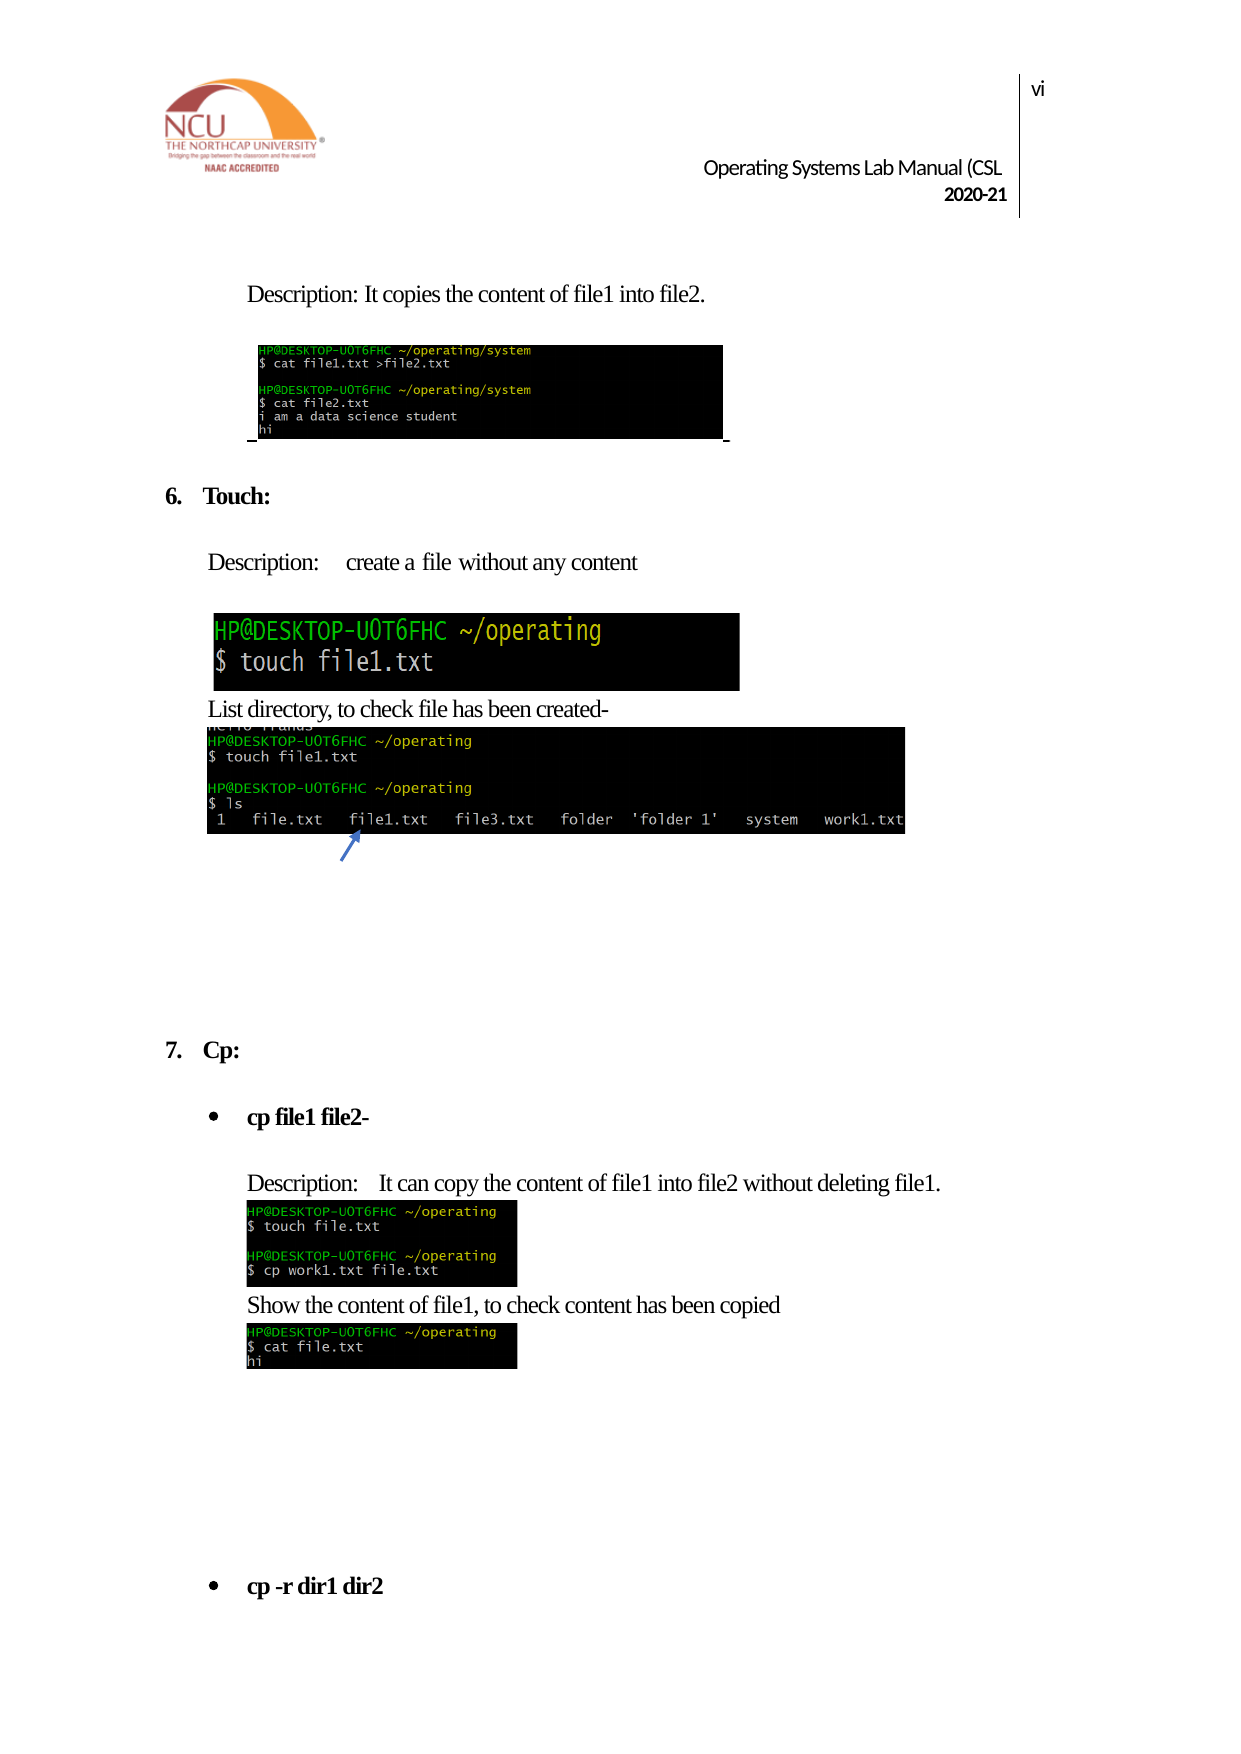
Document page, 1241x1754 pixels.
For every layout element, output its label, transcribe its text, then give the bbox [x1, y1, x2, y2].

picture [246, 1323, 518, 1369]
picture [213, 613, 740, 691]
picture [258, 345, 723, 439]
picture [161, 73, 325, 175]
list Description: create a file without any content [202, 547, 1090, 576]
picture [246, 1200, 518, 1287]
picture [207, 727, 906, 834]
list Cp: [165, 1036, 1090, 1064]
list Description: It copies the content of file1 into file2. [247, 279, 1090, 308]
list cp -r dir1 dir2 [209, 1571, 1090, 1600]
list Description: It can copy the content of file1 into file2 without deleting file1. [247, 1168, 1090, 1196]
list cp file1 file2- [209, 1102, 1090, 1130]
list Show the content of file1, to check content has been copied [247, 1291, 1090, 1319]
list Touch: [165, 481, 1090, 510]
